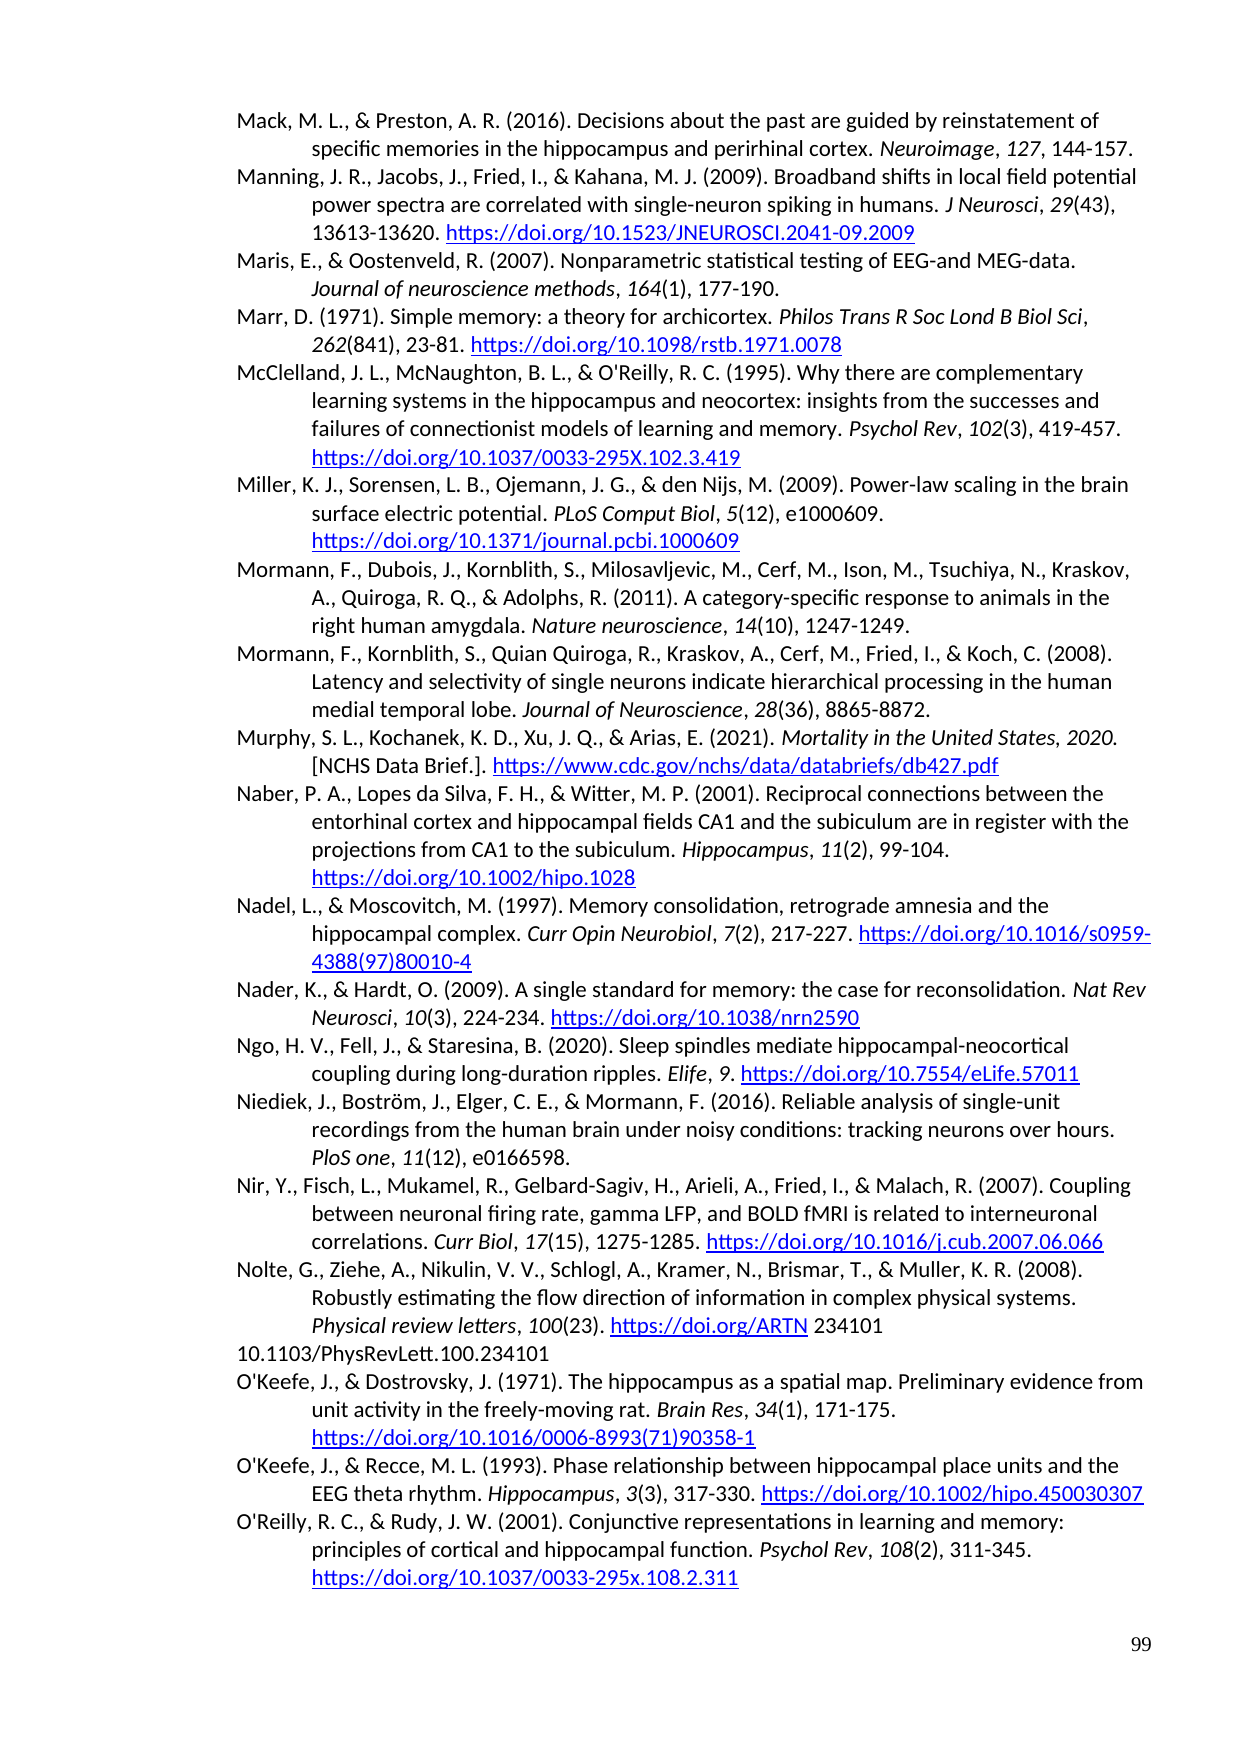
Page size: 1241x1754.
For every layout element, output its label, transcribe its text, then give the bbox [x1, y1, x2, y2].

text Ngo, H. V., Fell, J., & Staresina, B. (2020). Sleep spindles mediate hippocampal-neocortical coupling during long-duration ripples. Elife, 9. https://doi.org/10.7554/eLife.57011 [236, 1031, 1152, 1087]
text Nir, Y., Fisch, L., Mukamel, R., Gelbard-Sagiv, H., Arieli, A., Fried, I., & Malach, R. (2007). Coupling between neuronal firing rate, gamma LFP, and BOLD fMRI is related to interneuronal correlations. Curr Biol, 17(15), 1275-1285. https://doi.org/10.1016/j.cub.2007.06.066 [236, 1171, 1152, 1255]
text Miller, K. J., Sorensen, L. B., Ojemann, J. G., & den Nijs, M. (2009). Power-law scaling in the brain surface electric potential. PLoS Comput Biol, 5(12), e1000609. https://doi.org/10.1371/journal.pcbi.1000609 [236, 471, 1152, 555]
text Mack, M. L., & Preston, A. R. (2016). Decisions about the past are guided by reinstatement of specific memories in the hippocampus and perirhinal cortex. Neuroimage, 127, 144-157. [236, 106, 1152, 162]
text Nader, K., & Hardt, O. (2009). A single standard for memory: the case for reconsolidation. Nat Rev Neurosci, 10(3), 224-234. https://doi.org/10.1038/nrn2590 [236, 975, 1152, 1031]
text O'Keefe, J., & Dostrovsky, J. (1971). The hippocampus as a spatial map. Preliminary evidence from unit activity in the freely-moving rat. Brain Res, 34(1), 171-175. https://doi.org/10.1016/0006-8993(71)90358-1 [236, 1367, 1152, 1451]
text O'Keefe, J., & Recce, M. L. (1993). Phase relationship between hippocampal place units and the EEG theta rhythm. Hippocampus, 3(3), 317-330. https://doi.org/10.1002/hipo.450030307 [236, 1451, 1152, 1507]
text Mormann, F., Kornblith, S., Quian Quiroga, R., Kraskov, A., Cerf, M., Fried, I., & Koch, C. (2008). Latency and selectivity of single neurons indicate hierarchical processing in the human medial temporal lobe. Journal of Neuroscience, 28(36), 8865-8872. [236, 639, 1152, 723]
text Maris, E., & Oostenveld, R. (2007). Nonparametric statistical testing of EEG-and MEG-data. Journal of neuroscience methods, 164(1), 177-190. [236, 246, 1152, 302]
text Nolte, G., Ziehe, A., Nikulin, V. V., Schlogl, A., Kramer, N., Brismar, T., & Muller, K. R. (2008). Robustly estimating the flow direction of information in complex physical systems. Physical review letters, 100(23). https://doi.org/ARTN 234101 [236, 1255, 1152, 1339]
text Niediek, J., Boström, J., Elger, C. E., & Mormann, F. (2016). Reliable analysis of single-unit recordings from the human brain under noisy conditions: tracking neurons over hours. PloS one, 11(12), e0166598. [236, 1087, 1152, 1171]
text McClelland, J. L., McNaughton, B. L., & O'Reilly, R. C. (1995). Why there are complementary learning systems in the hippocampus and neocortex: insights from the successes and failures of connectionist models of learning and memory. Psychol Rev, 102(3), 419-457. https://doi.org/10.1037/0033-295X.102.3.419 [236, 358, 1152, 471]
text Nadel, L., & Moscovitch, M. (1997). Memory consolidation, retrograde amnesia and the hippocampal complex. Curr Opin Neurobiol, 7(2), 217-227. https://doi.org/10.1016/s0959-4388(97)80010-4 [236, 891, 1152, 975]
text Marr, D. (1971). Simple memory: a theory for archicortex. Philos Trans R Soc Lond B Biol Sci, 262(841), 23-81. https://doi.org/10.1098/rstb.1971.0078 [236, 302, 1152, 358]
text O'Reilly, R. C., & Rudy, J. W. (2001). Conjunctive representations in learning and memory: principles of cortical and hippocampal function. Psychol Rev, 108(2), 311-345. https://doi.org/10.1037/0033-295x.108.2.311 [236, 1507, 1152, 1591]
text 10.1103/PhysRevLett.100.234101 [236, 1339, 1152, 1367]
text Mormann, F., Dubois, J., Kornblith, S., Milosavljevic, M., Cerf, M., Ison, M., Tsuchiya, N., Kraskov, A., Quiroga, R. Q., & Adolphs, R. (2011). A category-specific response to animals in the right human amygdala. Nature neuroscience, 14(10), 1247-1249. [236, 555, 1152, 639]
text Murphy, S. L., Kochanek, K. D., Xu, J. Q., & Arias, E. (2021). Mortality in the United States, 2020. [NCHS Data Brief.]. https://www.cdc.gov/nchs/data/databriefs/db427.pdf [236, 723, 1152, 779]
text Manning, J. R., Jacobs, J., Fried, I., & Kahana, M. J. (2009). Broadband shifts in local field potential power spectra are correlated with single-neuron spiking in humans. J Neurosci, 29(43), 13613-13620. https://doi.org/10.1523/JNEUROSCI.2041-09.2009 [236, 162, 1152, 246]
text Naber, P. A., Lopes da Silva, F. H., & Witter, M. P. (2001). Reciprocal connections between the entorhinal cortex and hippocampal fields CA1 and the subiculum are in register with the projections from CA1 to the subiculum. Hippocampus, 11(2), 99-104. https://doi.org/10.1002/hipo.1028 [236, 779, 1152, 891]
